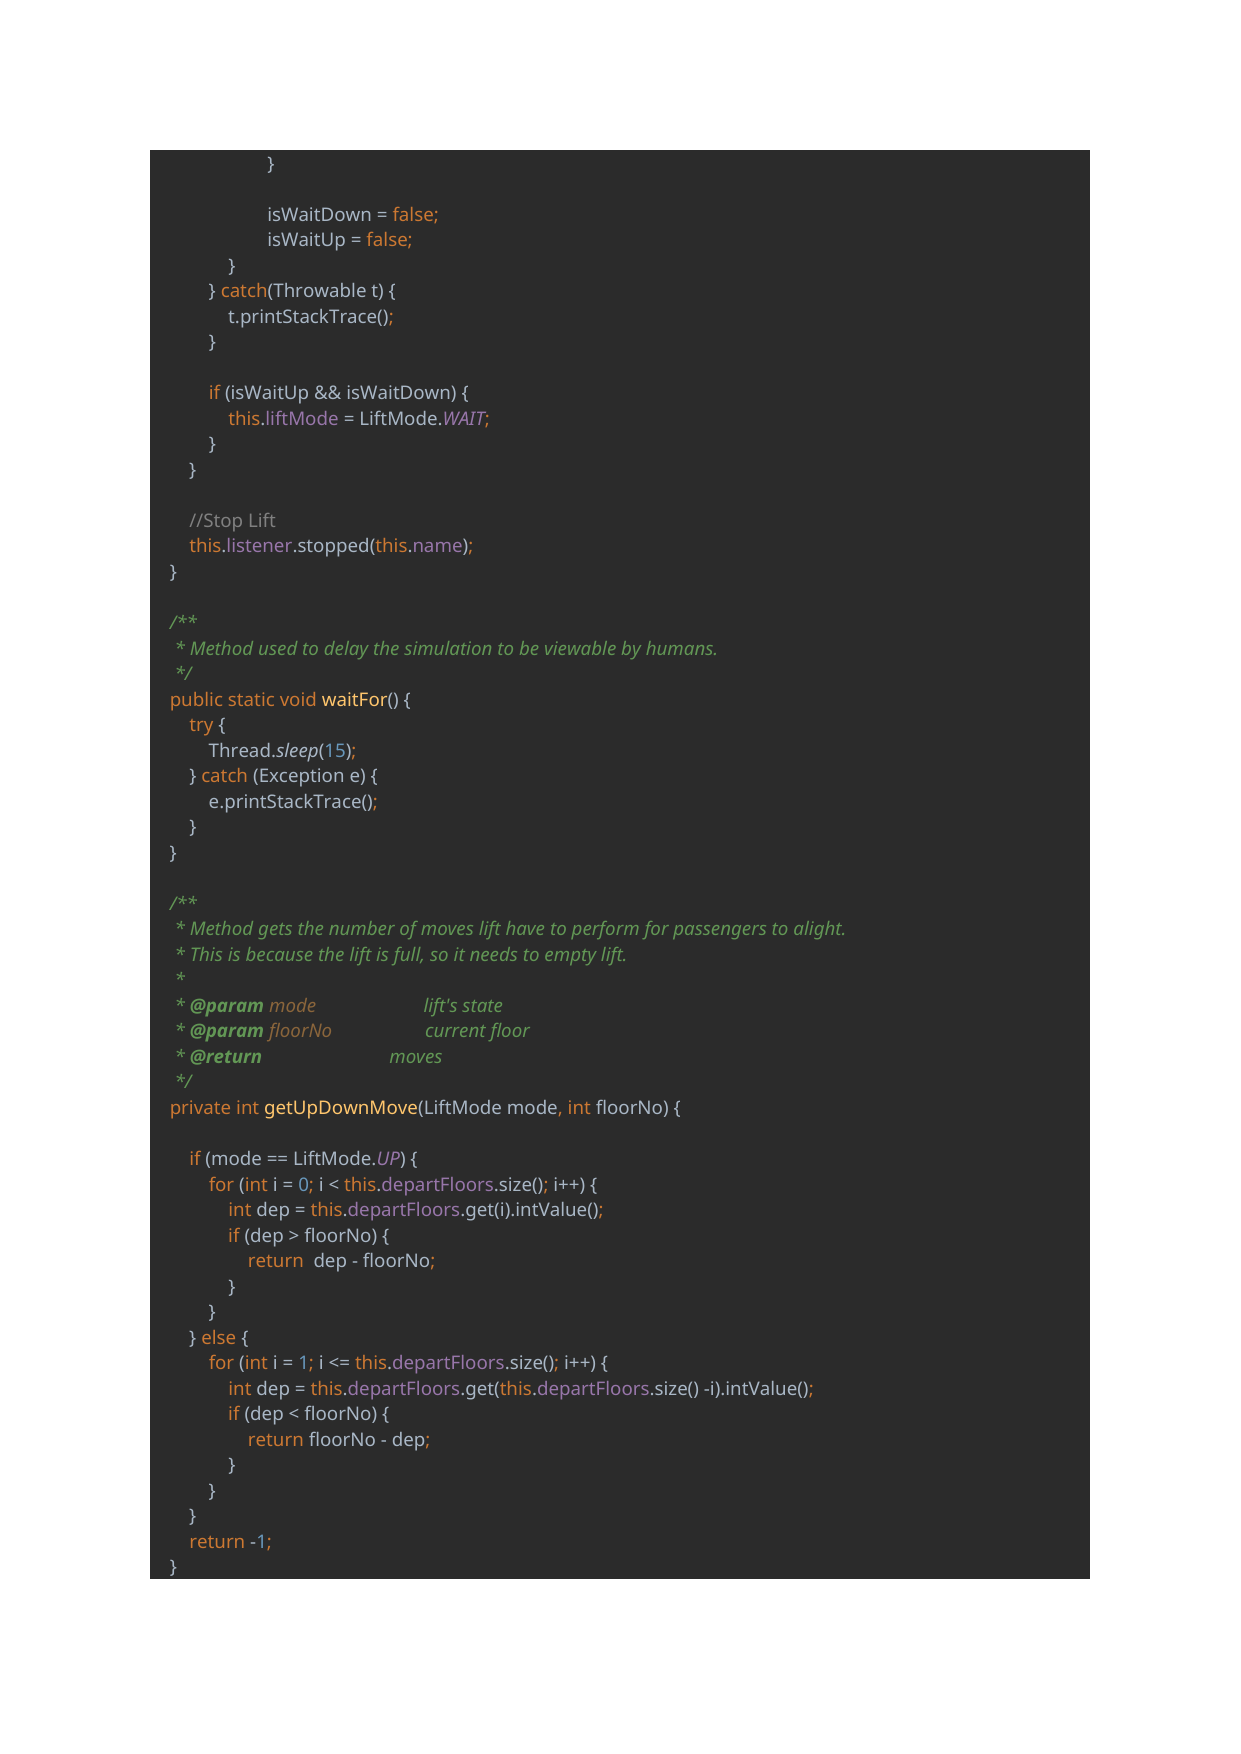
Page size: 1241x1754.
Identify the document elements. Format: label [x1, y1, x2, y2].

text [150, 150, 1090, 1579]
